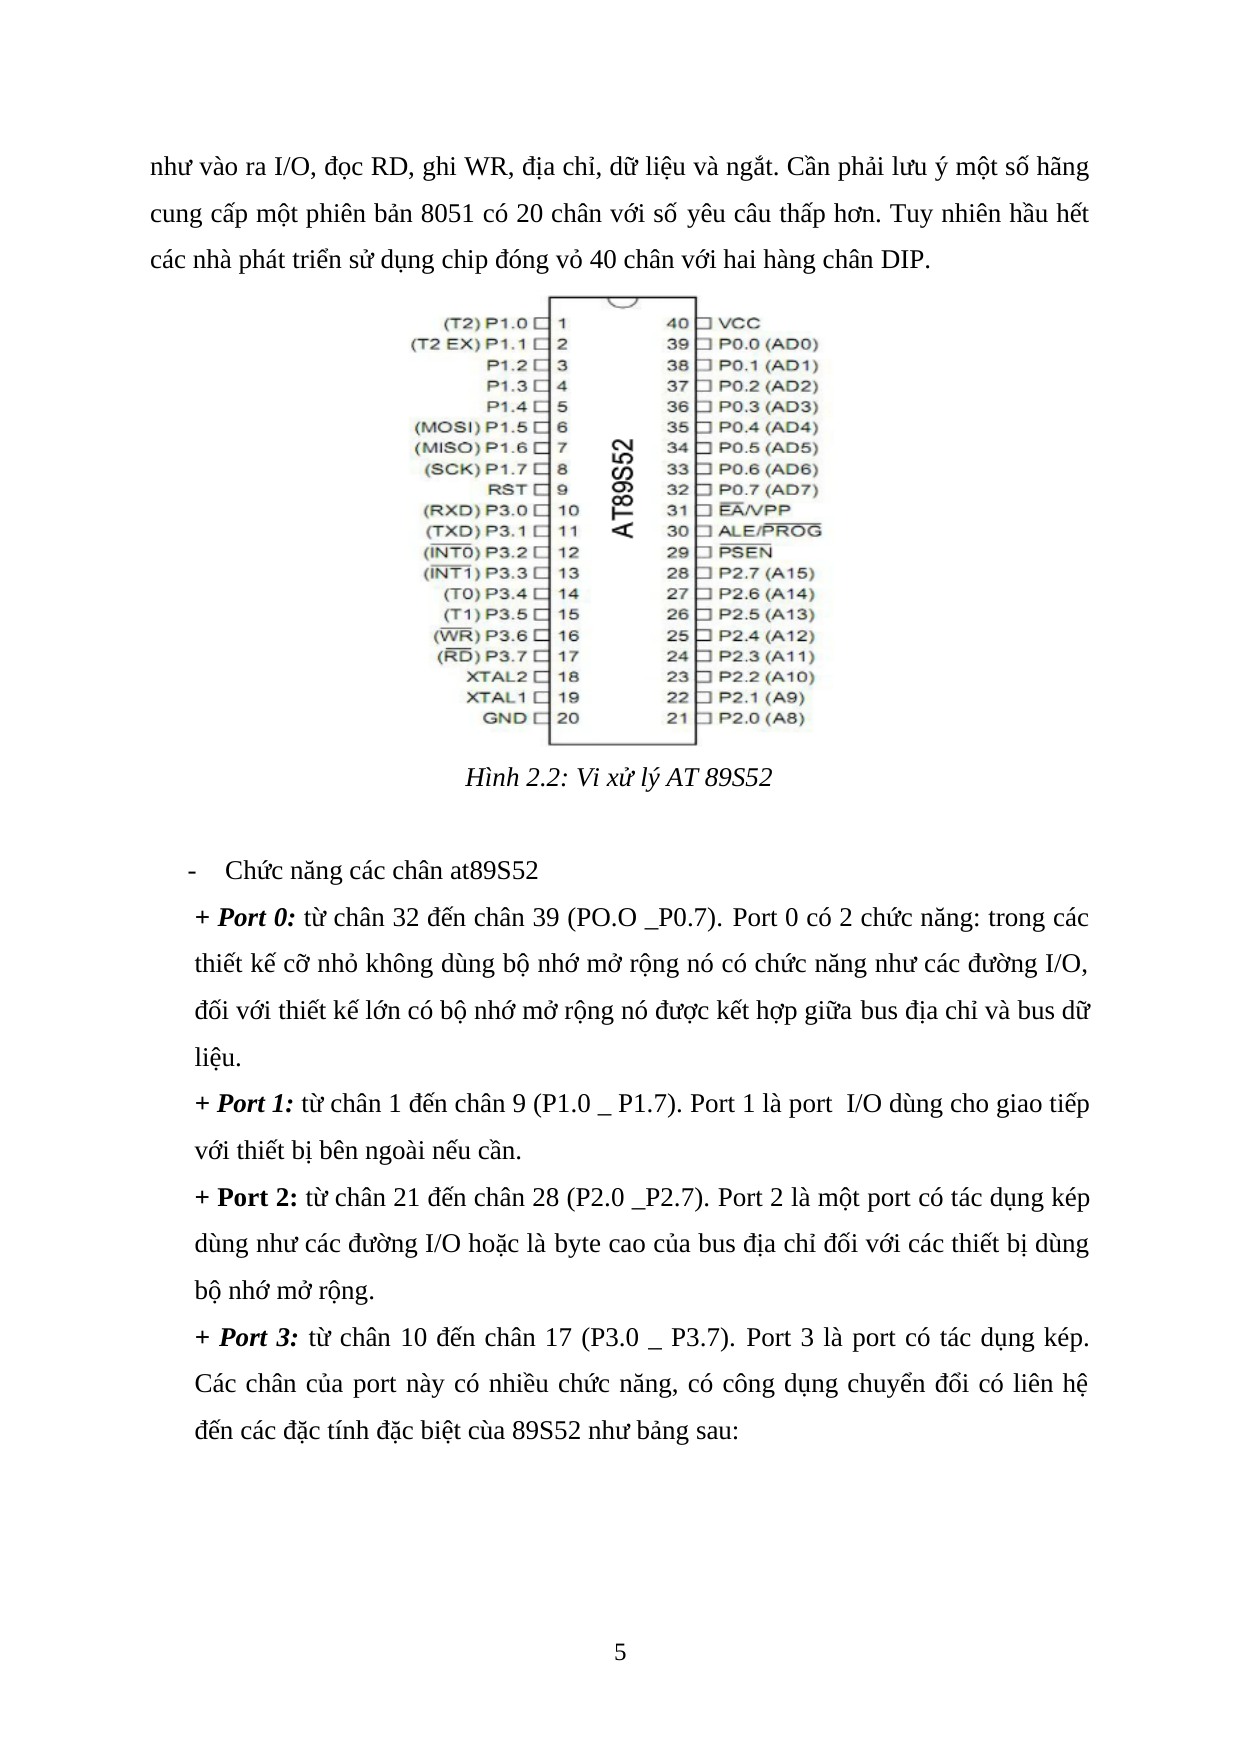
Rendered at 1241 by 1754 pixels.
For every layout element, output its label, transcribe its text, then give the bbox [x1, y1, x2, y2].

picture [401, 290, 839, 747]
text + Port 1: từ chân 1 đến chân 9 (P1.0 _ P1.7). Port 1 là port I/O dùng cho giao tiếp với thiết bị bên ngoài nếu cần. [194, 1088, 1090, 1165]
text + Port 3: từ chân 10 đến chân 17 (P3.0 _ P3.7). Port 3 là port có tác dụng kép. Các chân của port này có nhiều chức năng, có công dụng chuyển đổi có liên hệ đến các đặc tính đặc biệt cùa 89S52 như bảng sau: [194, 1321, 1090, 1445]
text + Port 2: từ chân 21 đến chân 28 (P2.0 _P2.7). Port 2 là một port có tác dụng kép dùng như các đường I/O hoặc là byte cao của bus địa chỉ đối với các thiết bị dùng bộ nhớ mở rộng. [194, 1181, 1090, 1305]
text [150, 150, 1090, 274]
list Chức năng các chân at89S52 [187, 854, 1090, 885]
text Hình 2.2: Vi xử lý AT 89S52 [150, 761, 1090, 792]
text + Port 0: từ chân 32 đến chân 39 (PO.O _P0.7). Port 0 có 2 chức năng: trong các thiết kế cỡ nhỏ không dùng bộ nhớ mở rộng nó có chức năng như các đường I/O, đối với thiết kế lớn có bộ nhớ mở rộng nó được kết hợp giữa bus địa chỉ và bus dữ liệu. [194, 901, 1090, 1072]
